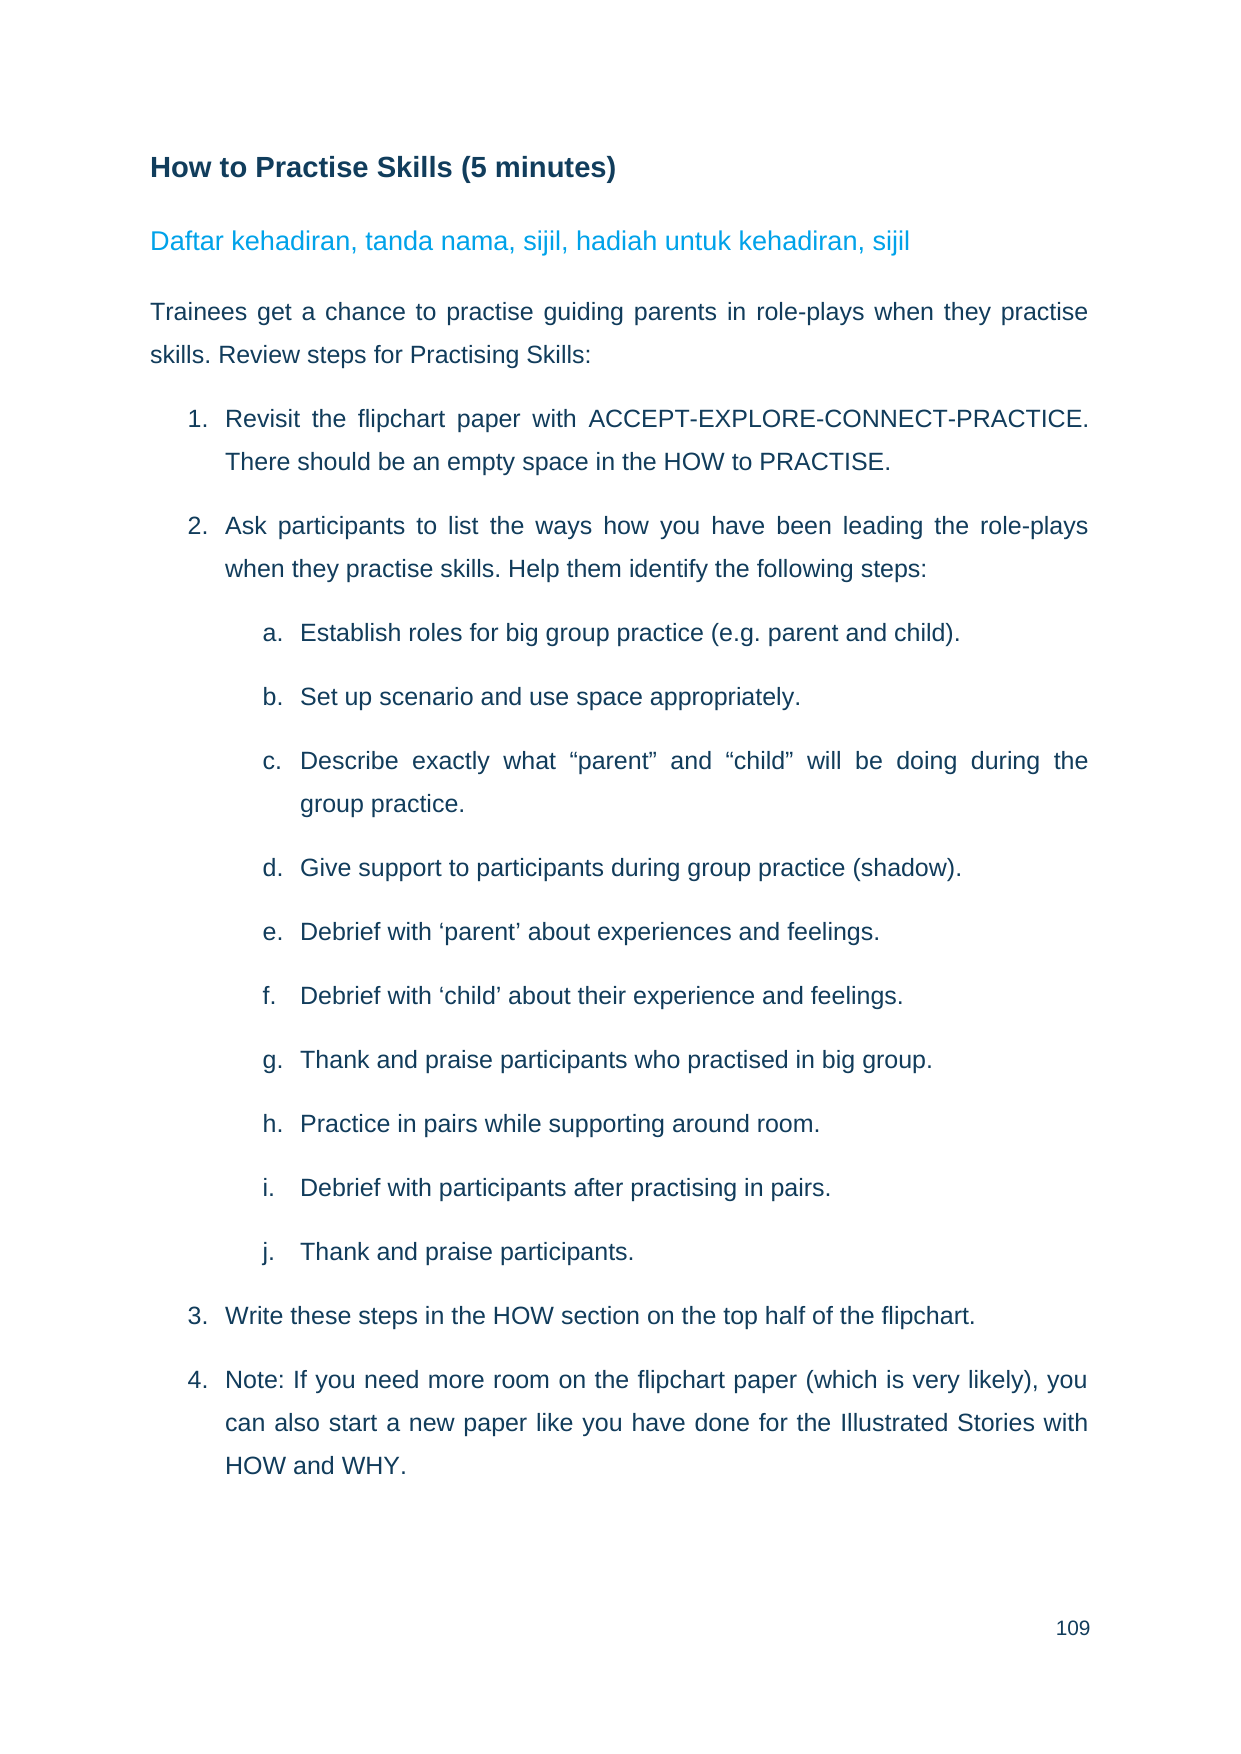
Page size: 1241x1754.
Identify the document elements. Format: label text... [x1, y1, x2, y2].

list Note: If you need more room on the flipchart paper (which is very likely), you can also start a new paper like you have done for the Illustrated Stories with HOW and WHY. [187, 1365, 1090, 1480]
list Ask participants to list the ways how you have been leading the role-plays when they practise skills. Help them identify the following steps: [187, 511, 1090, 583]
list Give support to participants during group practice (shadow). [262, 853, 1090, 882]
list Revisit the flipchart paper with ACCEPT-EXPLORE-CONNECT-PRACTICE. There should be an empty space in the HOW to PRACTISE. [187, 404, 1090, 476]
list Debrief with participants after practising in pairs. [262, 1173, 1090, 1202]
text Trainees get a chance to practise guiding parents in role-plays when they practise skills. Review steps for Practising Skills: [150, 297, 1090, 369]
list Practice in pairs while supporting around room. [262, 1109, 1090, 1138]
subtitle Daftar kehadiran, tanda nama, sijil, hadiah untuk kehadiran, sijil [150, 225, 1090, 257]
list Write these steps in the HOW section on the top half of the flipchart. [187, 1301, 1090, 1330]
list Describe exactly what “parent” and “child” will be doing during the group practice. [262, 746, 1090, 818]
list Thank and praise participants. [262, 1237, 1090, 1266]
list Debrief with ‘child’ about their experience and feelings. [262, 981, 1090, 1010]
list Set up scenario and use space appropriately. [262, 682, 1090, 711]
list Debrief with ‘parent’ about experiences and feelings. [262, 917, 1090, 946]
list Establish roles for big group practice (e.g. parent and child). [262, 618, 1090, 647]
subtitle How to Practise Skills (5 minutes) [150, 150, 1090, 183]
list Thank and praise participants who practised in big group. [262, 1045, 1090, 1074]
